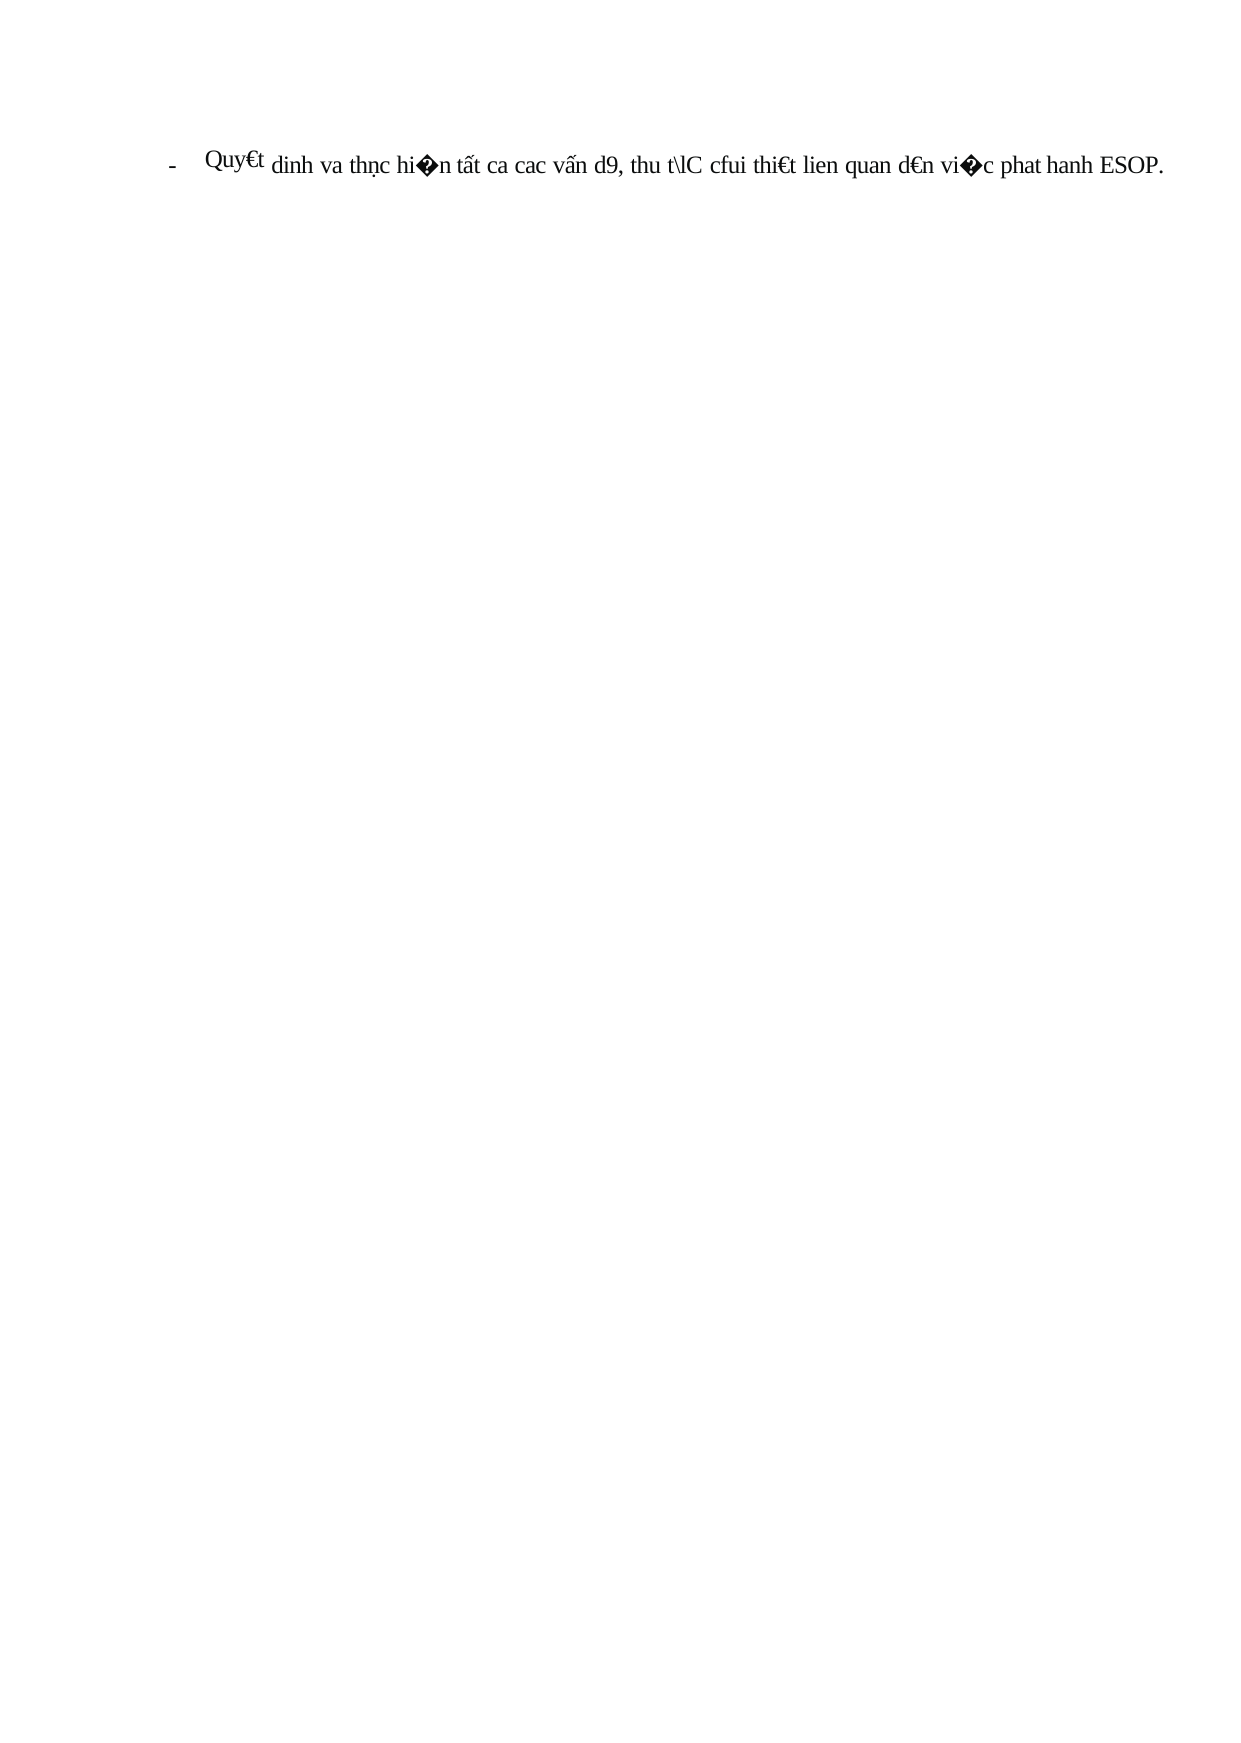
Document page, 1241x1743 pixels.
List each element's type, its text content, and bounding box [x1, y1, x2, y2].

list Quy€t dinh va thṇc hi�n tất ca cac vấn d9, thu t\lC cfui thi€t lien quan d€n vi�c phat hanh ESOP. [168, 144, 1240, 178]
